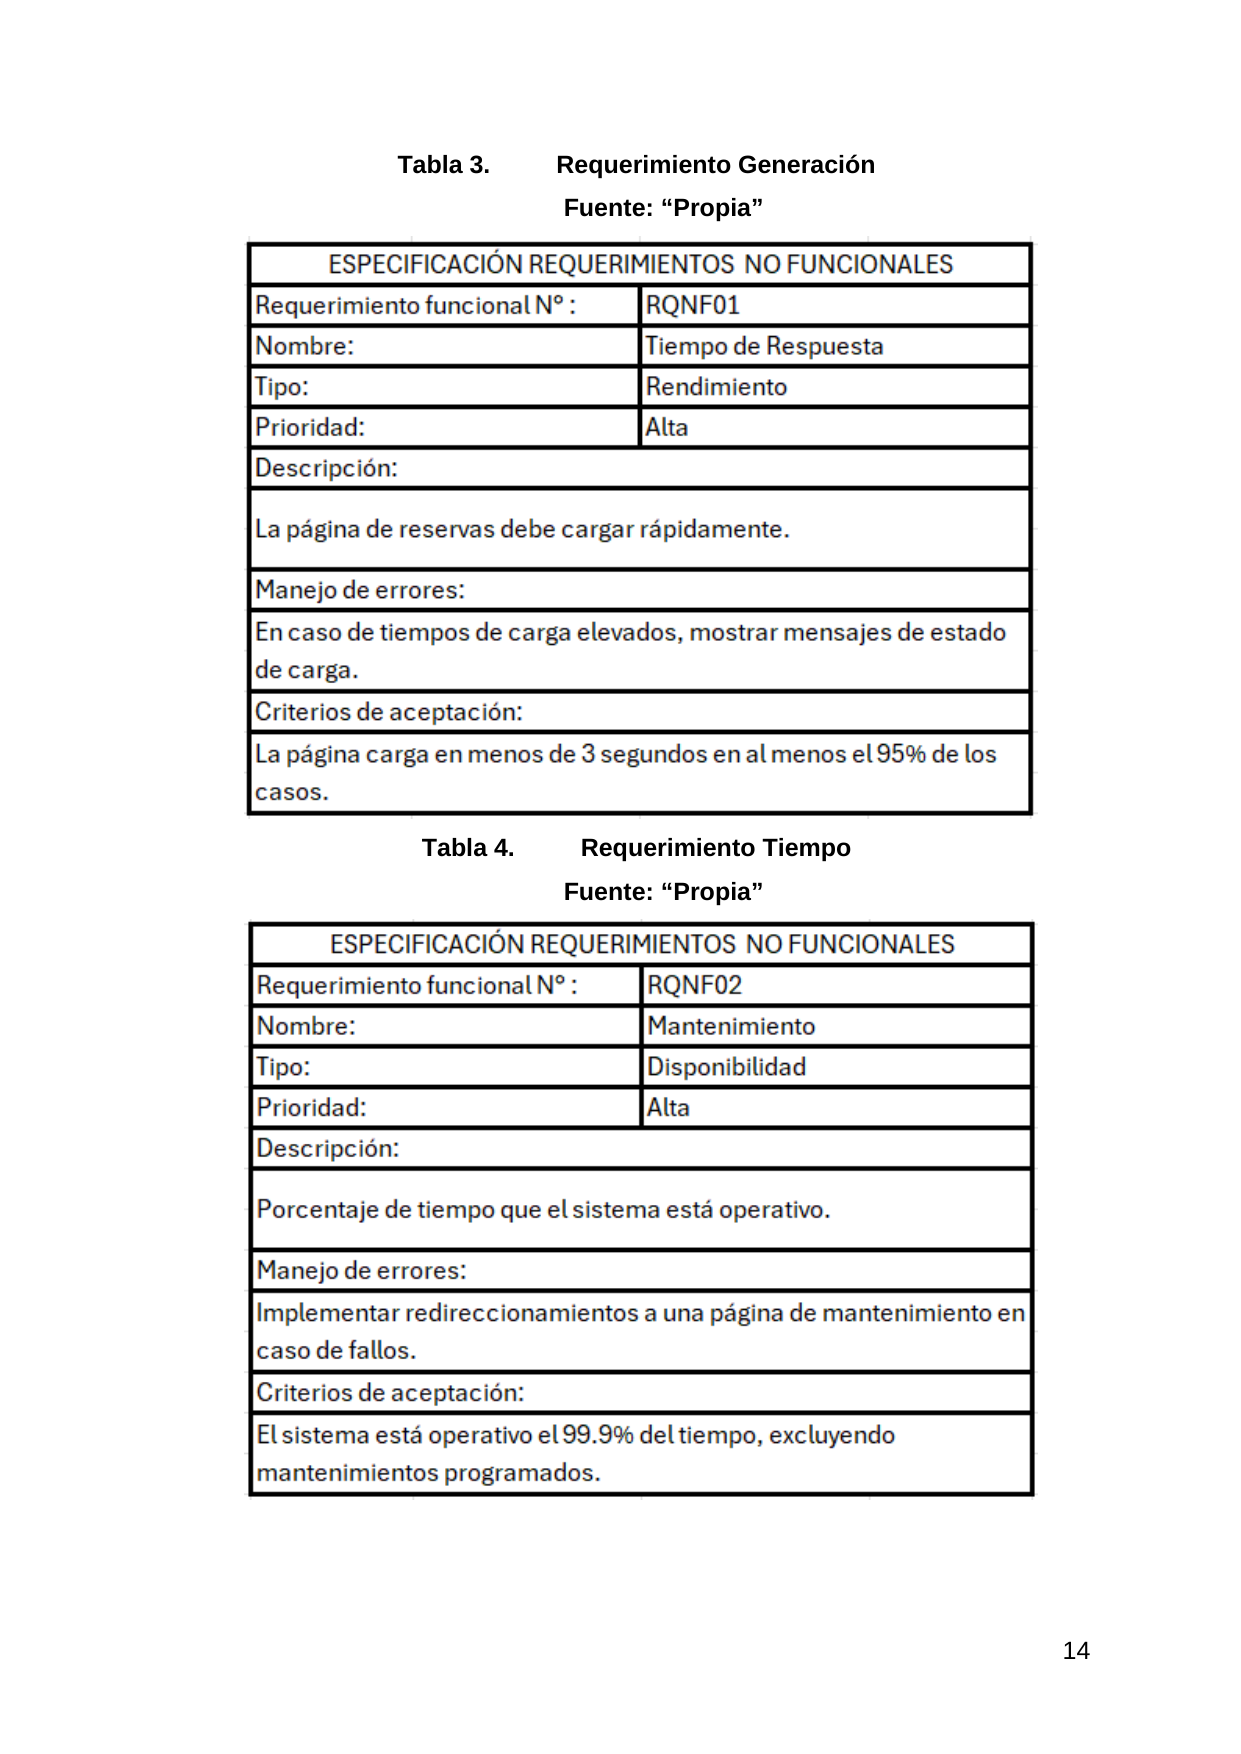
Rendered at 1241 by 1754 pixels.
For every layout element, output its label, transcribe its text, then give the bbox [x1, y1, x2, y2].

text Requerimiento Generación [229, 150, 1090, 179]
text Fuente: “Propia” [237, 193, 1090, 222]
picture [244, 919, 1038, 1500]
text Fuente: “Propia” [237, 877, 1090, 905]
picture [244, 236, 1038, 819]
text Requerimiento Tiempo [229, 833, 1090, 862]
